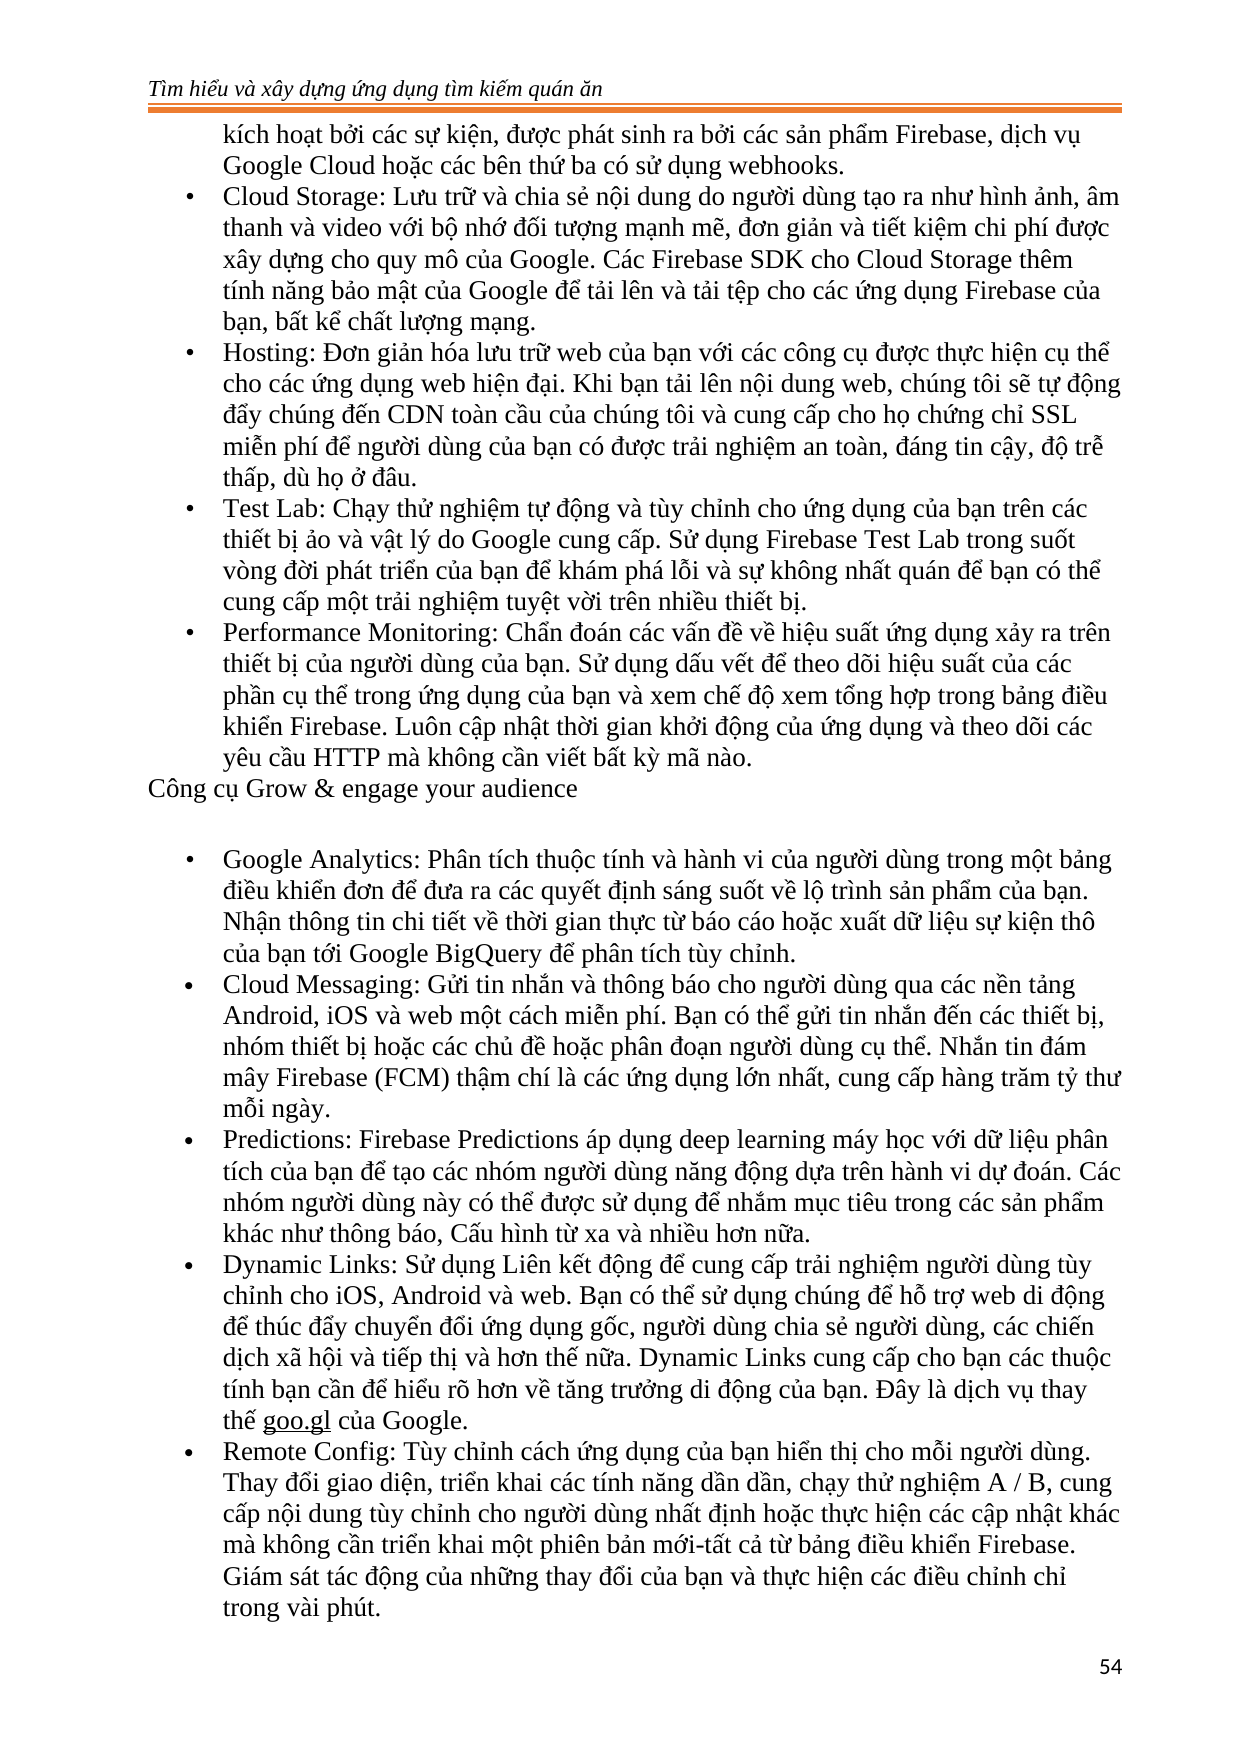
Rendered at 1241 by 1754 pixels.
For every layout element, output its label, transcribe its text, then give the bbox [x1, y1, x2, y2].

list Hosting: Đơn giản hóa lưu trữ web của bạn với các công cụ được thực hiện cụ thể cho các ứng dụng web hiện đại. Khi bạn tải lên nội dung web, chúng tôi sẽ tự động đẩy chúng đến CDN toàn cầu của chúng tôi và cung cấp cho họ chứng chỉ SSL miễn phí để người dùng của bạn có được trải nghiệm an toàn, đáng tin cậy, độ trễ thấp, dù họ ở đâu. [185, 336, 1122, 492]
list Performance Monitoring: Chẩn đoán các vấn đề về hiệu suất ứng dụng xảy ra trên thiết bị của người dùng của bạn. Sử dụng dấu vết để theo dõi hiệu suất của các phần cụ thể trong ứng dụng của bạn và xem chế độ xem tổng hợp trong bảng điều khiển Firebase. Luôn cập nhật thời gian khởi động của ứng dụng và theo dõi các yêu cầu HTTP mà không cần viết bất kỳ mã nào. [185, 616, 1122, 772]
list Cloud Storage: Lưu trữ và chia sẻ nội dung do người dùng tạo ra như hình ảnh, âm thanh và video với bộ nhớ đối tượng mạnh mẽ, đơn giản và tiết kiệm chi phí được xây dựng cho quy mô của Google. Các Firebase SDK cho Cloud Storage thêm tính năng bảo mật của Google để tải lên và tải tệp cho các ứng dụng Firebase của bạn, bất kể chất lượng mạng. [185, 180, 1122, 336]
list Dynamic Links: Sử dụng Liên kết động để cung cấp trải nghiệm người dùng tùy chỉnh cho iOS, Android và web. Bạn có thể sử dụng chúng để hỗ trợ web di động để thúc đẩy chuyển đổi ứng dụng gốc, người dùng chia sẻ người dùng, các chiến dịch xã hội và tiếp thị và hơn thế nữa. Dynamic Links cung cấp cho bạn các thuộc tính bạn cần để hiểu rõ hơn về tăng trưởng di động của bạn. Đây là dịch vụ thay thế goo.gl của Google. [185, 1248, 1122, 1435]
list Predictions: Firebase Predictions áp dụng deep learning máy học với dữ liệu phân tích của bạn để tạo các nhóm người dùng năng động dựa trên hành vi dự đoán. Các nhóm người dùng này có thể được sử dụng để nhắm mục tiêu trong các sản phẩm khác như thông báo, Cấu hình từ xa và nhiều hơn nữa. [185, 1123, 1122, 1248]
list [185, 118, 1122, 180]
text Công cụ Grow & engage your audience [148, 772, 1122, 803]
list Cloud Messaging: Gửi tin nhắn và thông báo cho người dùng qua các nền tảng Android, iOS và web một cách miễn phí. Bạn có thể gửi tin nhắn đến các thiết bị, nhóm thiết bị hoặc các chủ đề hoặc phân đoạn người dùng cụ thể. Nhắn tin đám mây Firebase (FCM) thậm chí là các ứng dụng lớn nhất, cung cấp hàng trăm tỷ thư mỗi ngày. [185, 968, 1122, 1123]
list Test Lab: Chạy thử nghiệm tự động và tùy chỉnh cho ứng dụng của bạn trên các thiết bị ảo và vật lý do Google cung cấp. Sử dụng Firebase Test Lab trong suốt vòng đời phát triển của bạn để khám phá lỗi và sự không nhất quán để bạn có thể cung cấp một trải nghiệm tuyệt vời trên nhiều thiết bị. [185, 492, 1122, 616]
list Google Analytics: Phân tích thuộc tính và hành vi của người dùng trong một bảng điều khiển đơn để đưa ra các quyết định sáng suốt về lộ trình sản phẩm của bạn. Nhận thông tin chi tiết về thời gian thực từ báo cáo hoặc xuất dữ liệu sự kiện thô của bạn tới Google BigQuery để phân tích tùy chỉnh. [185, 843, 1122, 968]
list Remote Config: Tùy chỉnh cách ứng dụng của bạn hiển thị cho mỗi người dùng. Thay đổi giao diện, triển khai các tính năng dần dần, chạy thử nghiệm A / B, cung cấp nội dung tùy chỉnh cho người dùng nhất định hoặc thực hiện các cập nhật khác mà không cần triển khai một phiên bản mới-tất cả từ bảng điều khiển Firebase. Giám sát tác động của những thay đổi của bạn và thực hiện các điều chỉnh chỉ trong vài phút. [185, 1435, 1122, 1622]
